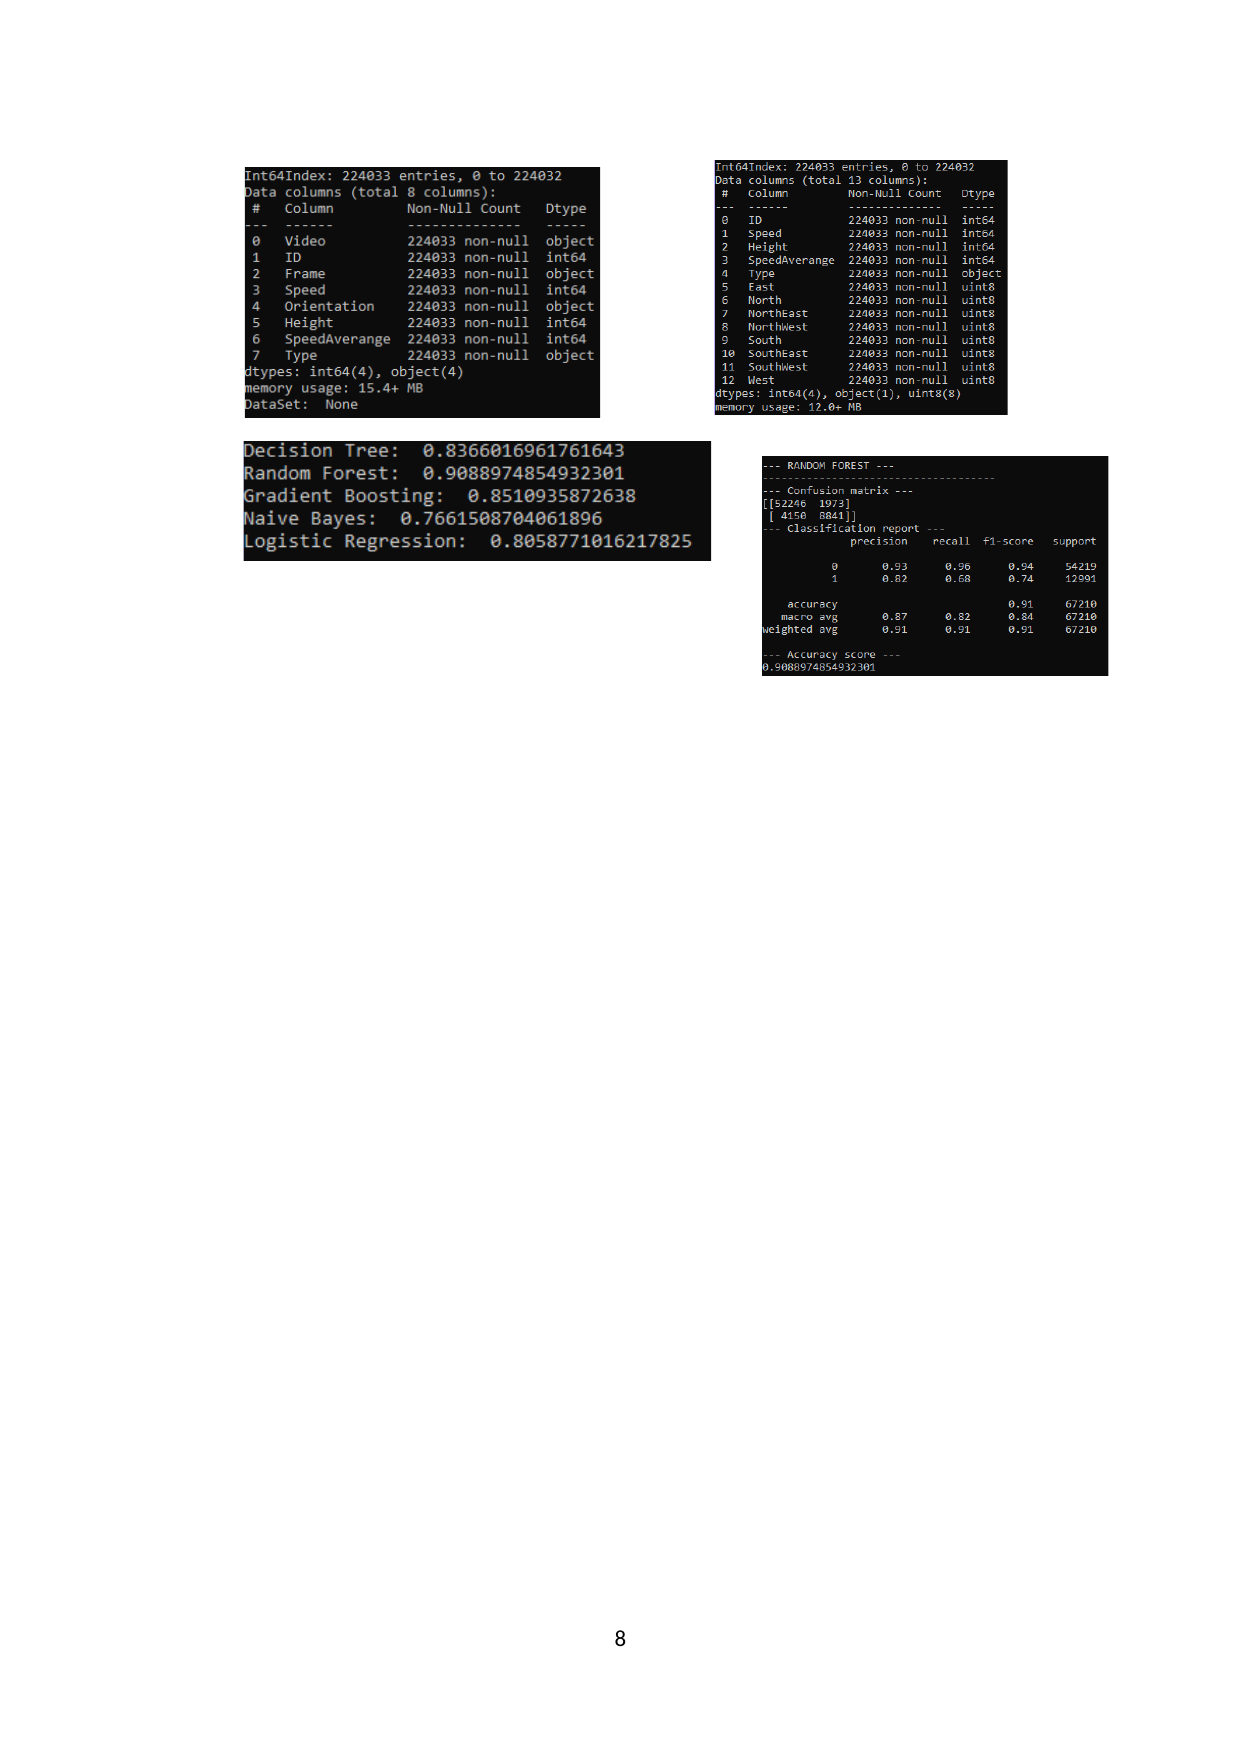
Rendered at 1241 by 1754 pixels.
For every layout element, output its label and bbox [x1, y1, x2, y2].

picture [242, 441, 711, 559]
picture [243, 167, 600, 417]
picture [761, 456, 1108, 676]
picture [713, 160, 1008, 414]
